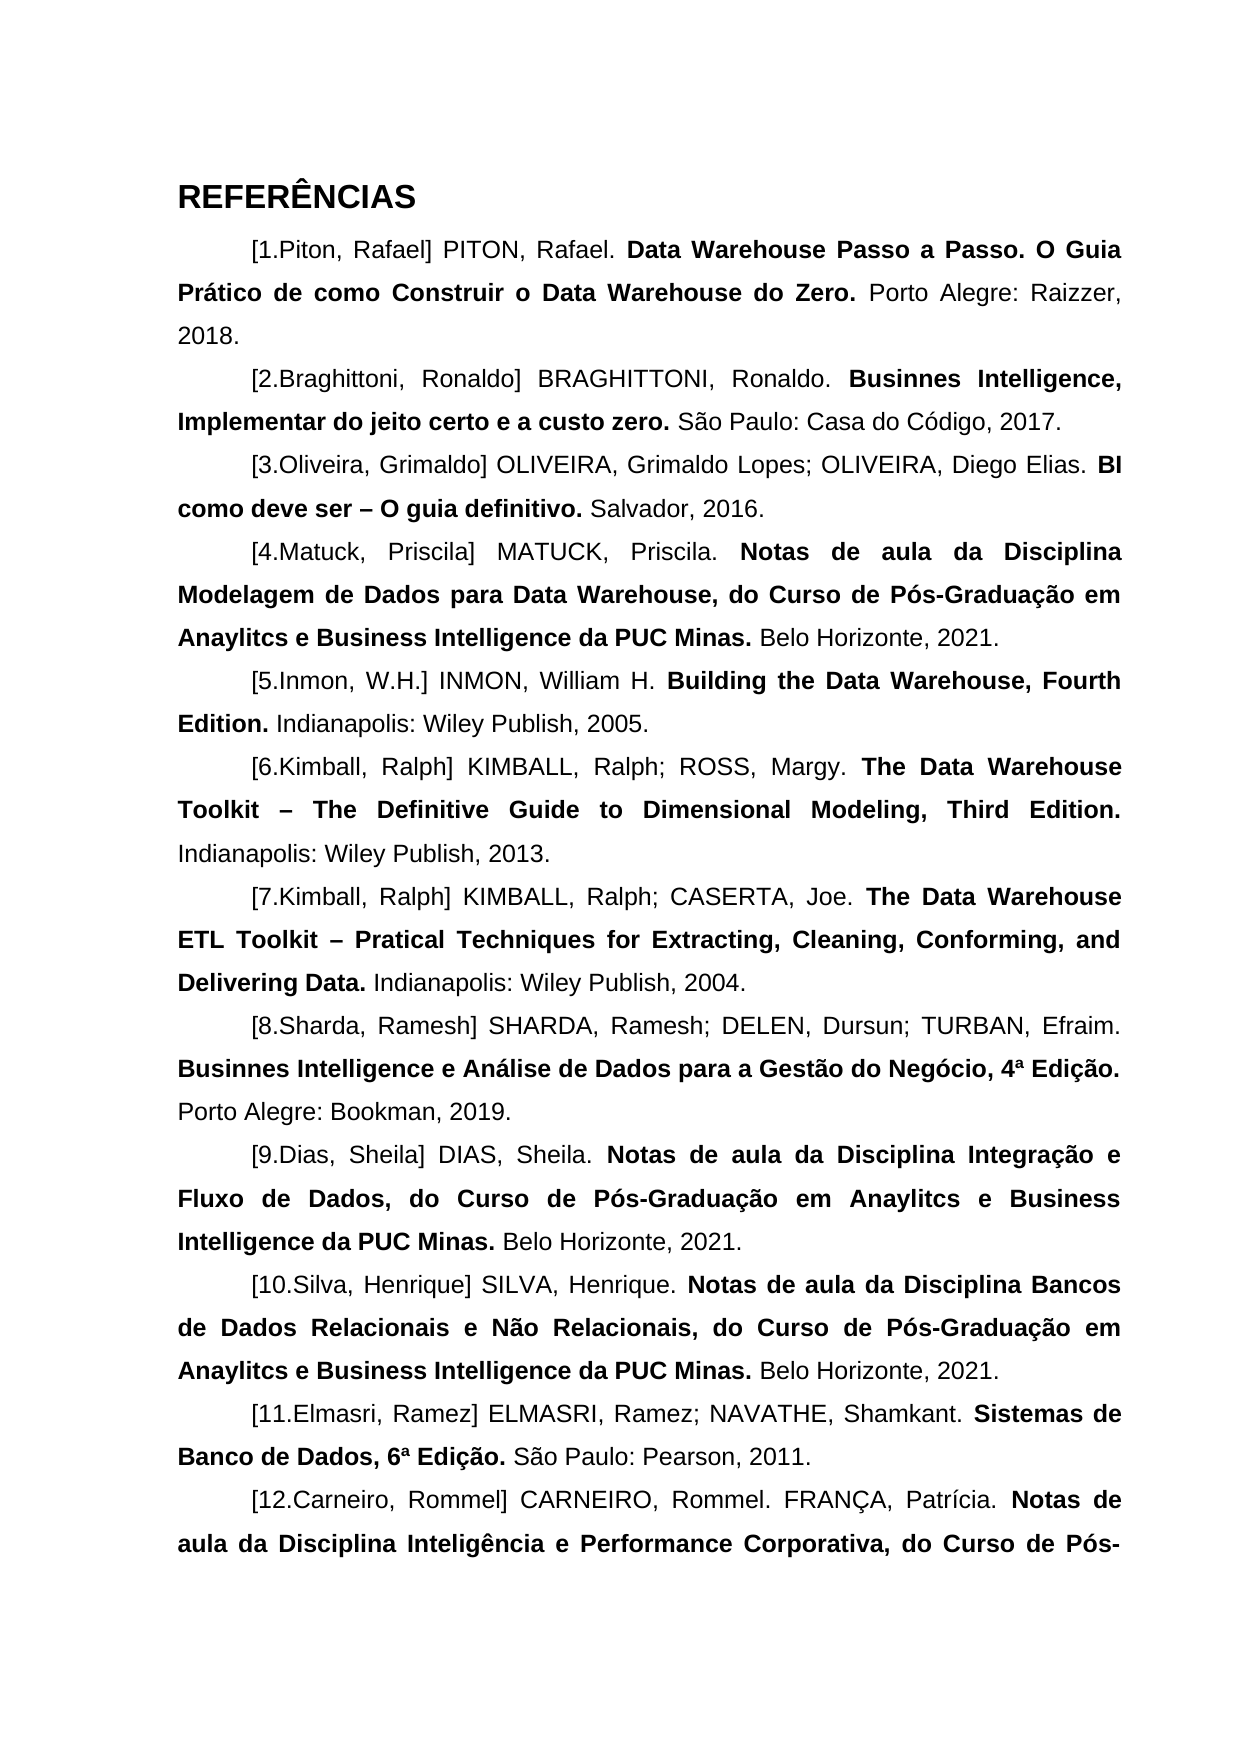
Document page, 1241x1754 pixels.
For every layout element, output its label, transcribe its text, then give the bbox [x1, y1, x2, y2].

text [10.Silva, Henrique] SILVA, Henrique. Notas de aula da Disciplina Bancos de Dados Relacionais e Não Relacionais, do Curso de Pós-Graduação em Anaylitcs e Business Intelligence da PUC Minas. Belo Horizonte, 2021. [177, 1270, 1122, 1385]
text [7.Kimball, Ralph] KIMBALL, Ralph; CASERTA, Joe. The Data Warehouse ETL Toolkit – Pratical Techniques for Extracting, Cleaning, Conforming, and Delivering Data. Indianapolis: Wiley Publish, 2004. [177, 882, 1122, 997]
text [5.Inmon, W.H.] INMON, William H. Building the Data Warehouse, Fourth Edition. Indianapolis: Wiley Publish, 2005. [177, 666, 1122, 738]
text [11.Elmasri, Ramez] ELMASRI, Ramez; NAVATHE, Shamkant. Sistemas de Banco de Dados, 6ª Edição. São Paulo: Pearson, 2011. [177, 1399, 1122, 1471]
text [3.Oliveira, Grimaldo] OLIVEIRA, Grimaldo Lopes; OLIVEIRA, Diego Elias. BI como deve ser – O guia definitivo. Salvador, 2016. [177, 450, 1122, 522]
text [2.Braghittoni, Ronaldo] BRAGHITTONI, Ronaldo. Businnes Intelligence, Implementar do jeito certo e a custo zero. São Paulo: Casa do Código, 2017. [177, 364, 1122, 436]
text [4.Matuck, Priscila] MATUCK, Priscila. Notas de aula da Disciplina Modelagem de Dados para Data Warehouse, do Curso de Pós-Graduação em Anaylitcs e Business Intelligence da PUC Minas. Belo Horizonte, 2021. [177, 537, 1122, 652]
text [6.Kimball, Ralph] KIMBALL, Ralph; ROSS, Margy. The Data Warehouse Toolkit – The Definitive Guide to Dimensional Modeling, Third Edition. Indianapolis: Wiley Publish, 2013. [177, 752, 1122, 867]
subtitle REFERÊNCIAS [177, 177, 1122, 216]
text [9.Dias, Sheila] DIAS, Sheila. Notas de aula da Disciplina Integração e Fluxo de Dados, do Curso de Pós-Graduação em Anaylitcs e Business Intelligence da PUC Minas. Belo Horizonte, 2021. [177, 1140, 1122, 1255]
text [1.Piton, Rafael] PITON, Rafael. Data Warehouse Passo a Passo. O Guia Prático de como Construir o Data Warehouse do Zero. Porto Alegre: Raizzer, 2018. [177, 235, 1122, 350]
text [8.Sharda, Ramesh] SHARDA, Ramesh; DELEN, Dursun; TURBAN, Efraim. Businnes Intelligence e Análise de Dados para a Gestão do Negócio, 4ª Edição. Porto Alegre: Bookman, 2019. [177, 1011, 1122, 1126]
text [177, 1485, 1122, 1557]
